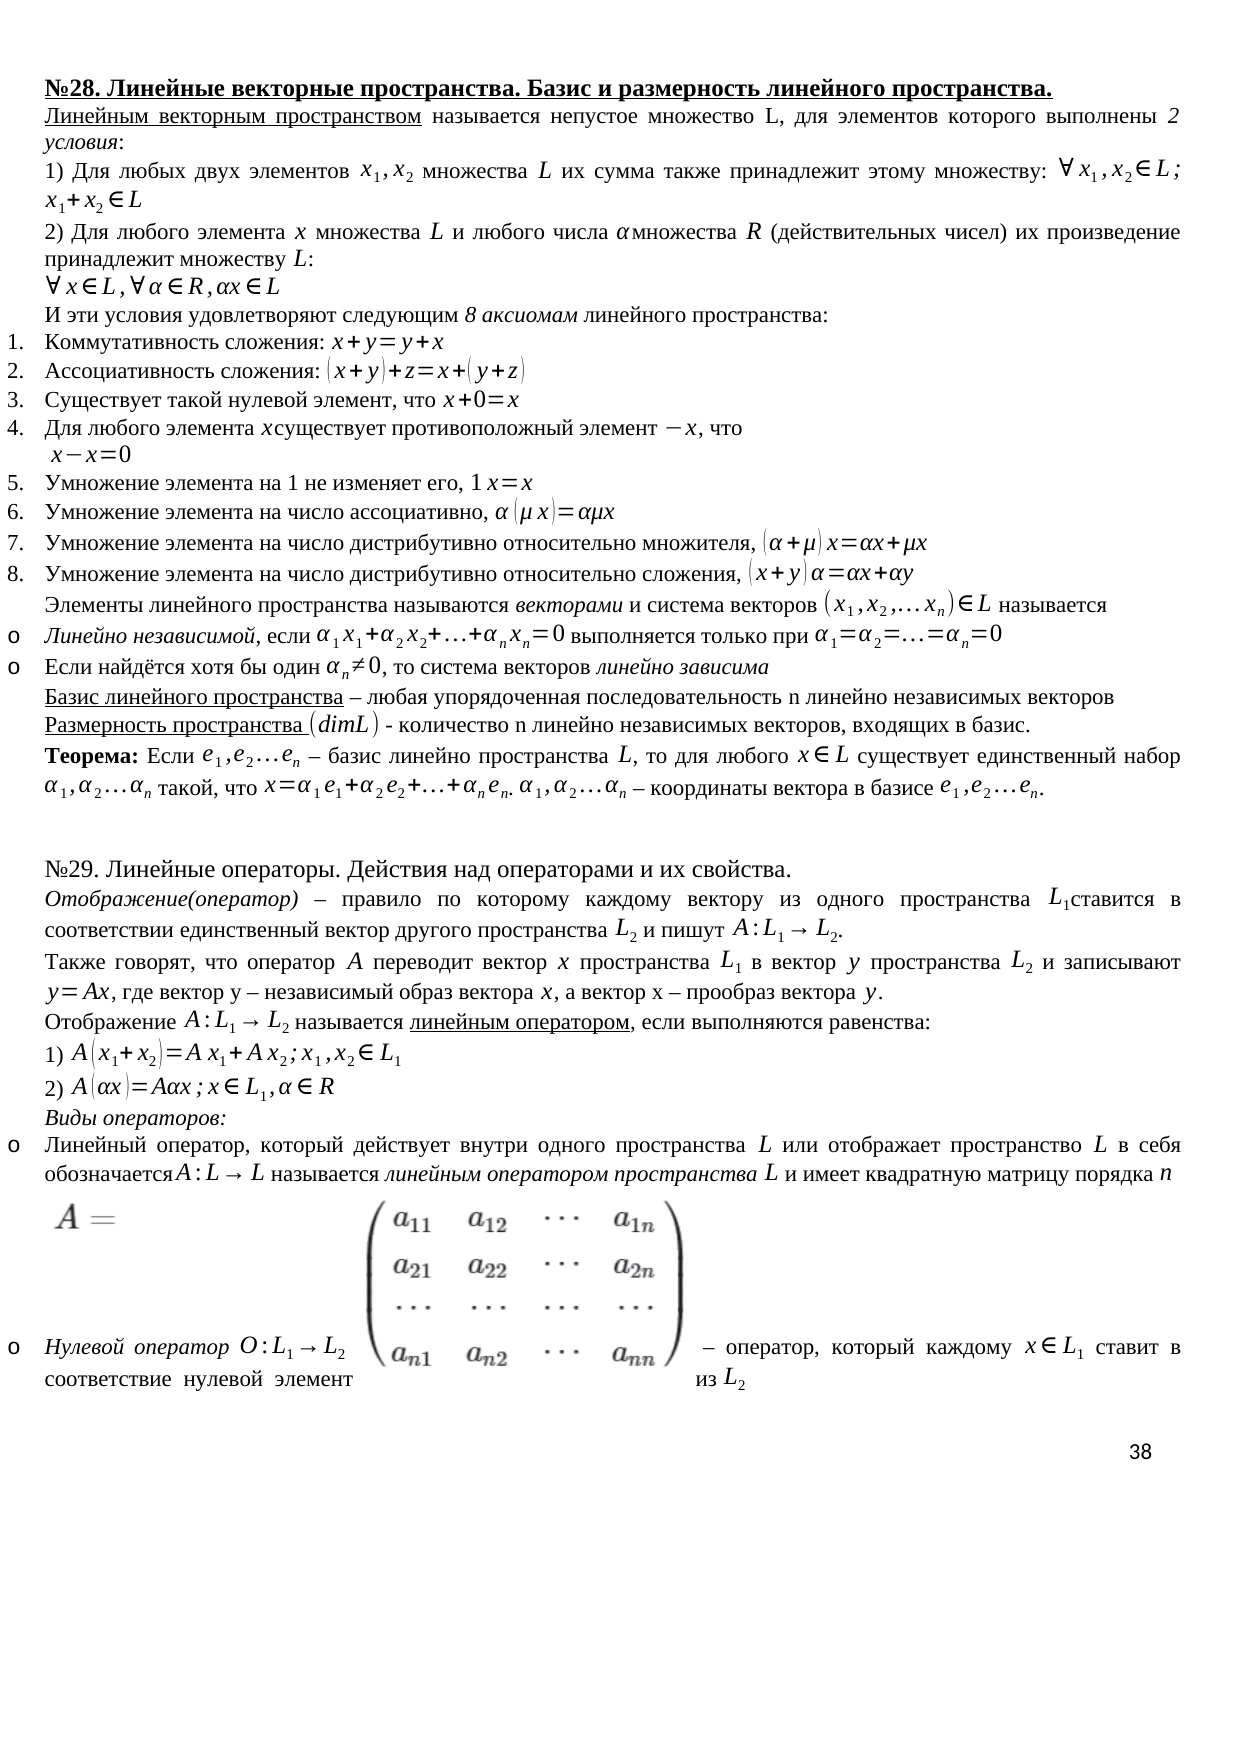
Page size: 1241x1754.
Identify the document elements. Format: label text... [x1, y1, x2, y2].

subtitle №28. Линейные векторные пространства. Базис и размерность линейного пространства. [44, 73, 1181, 102]
text 1) Для любых двух элементов множества их сумма также принадлежит этому множеству: [44, 154, 1181, 217]
list Умножение элемента на 1 не изменяет его, [7, 469, 1181, 496]
text 2) Для любого элемента множества и любого числа множества (действительных чисел) их произведение принадлежит множеству : [44, 217, 1181, 272]
list Коммутативность сложения: [7, 328, 1181, 355]
list Если найдётся хотя бы один , то система векторов линейно зависима [7, 651, 1181, 683]
picture [44, 1186, 126, 1253]
text Элементы линейного пространства называются векторами и система векторов называется [44, 588, 1181, 620]
list Нулевой оператор – оператор, который каждому ставит в соответствие нулевой элемент из [7, 1331, 1181, 1394]
list Умножение элемента на число дистрибутивно относительно сложения, [7, 557, 1181, 588]
text Отображение называется линейным оператором, если выполняются равенства: [44, 1006, 1181, 1037]
list Умножение элемента на число дистрибутивно относительно множителя, [7, 527, 1181, 557]
list Ассоциативность сложения: [7, 355, 1181, 386]
text Базис линейного пространства – любая упорядоченная последовательность n линейно независимых векторов [44, 683, 1181, 709]
subtitle №29. Линейные операторы. Действия над операторами и их свойства. [44, 854, 1181, 883]
text 2) [44, 1072, 1181, 1104]
text Линейным векторным пространством называется непустое множество L, для элементов которого выполнены 2 условия: [44, 102, 1181, 154]
list Для любого элемента существует противоположный элемент , что [7, 413, 1181, 441]
text Отображение(оператор) – правило по которому каждому вектору из одного пространства ставится в соответствии единственный вектор другого пространства и пишут . [44, 883, 1181, 945]
text 1) [44, 1037, 1181, 1072]
text Теорема: Если – базис линейно пространства , то для любого существует единственный набор такой, что . – координаты вектора в базисе . [44, 739, 1181, 803]
picture [359, 1193, 691, 1372]
list Линейно независимой, если выполняется только при [7, 620, 1181, 651]
list Существует такой нулевой элемент, что [7, 386, 1181, 413]
text Виды операторов: [44, 1104, 1181, 1131]
text Размерность пространства - количество n линейно независимых векторов, входящих в базис. [44, 709, 1181, 739]
list Умножение элемента на число ассоциативно, [7, 496, 1181, 527]
text Также говорят, что оператор переводит вектор пространства в вектор пространства и записывают , где вектор y – независимый образ вектора , а вектор x – прообраз вектора . [44, 945, 1181, 1006]
list Линейный оператор, который действует внутри одного пространства или отображает пространство в себя обозначается называется линейным оператором пространства и имеет квадратную матрицу порядка [7, 1131, 1181, 1187]
text И эти условия удовлетворяют следующим 8 аксиомам линейного пространства: [44, 301, 1181, 328]
